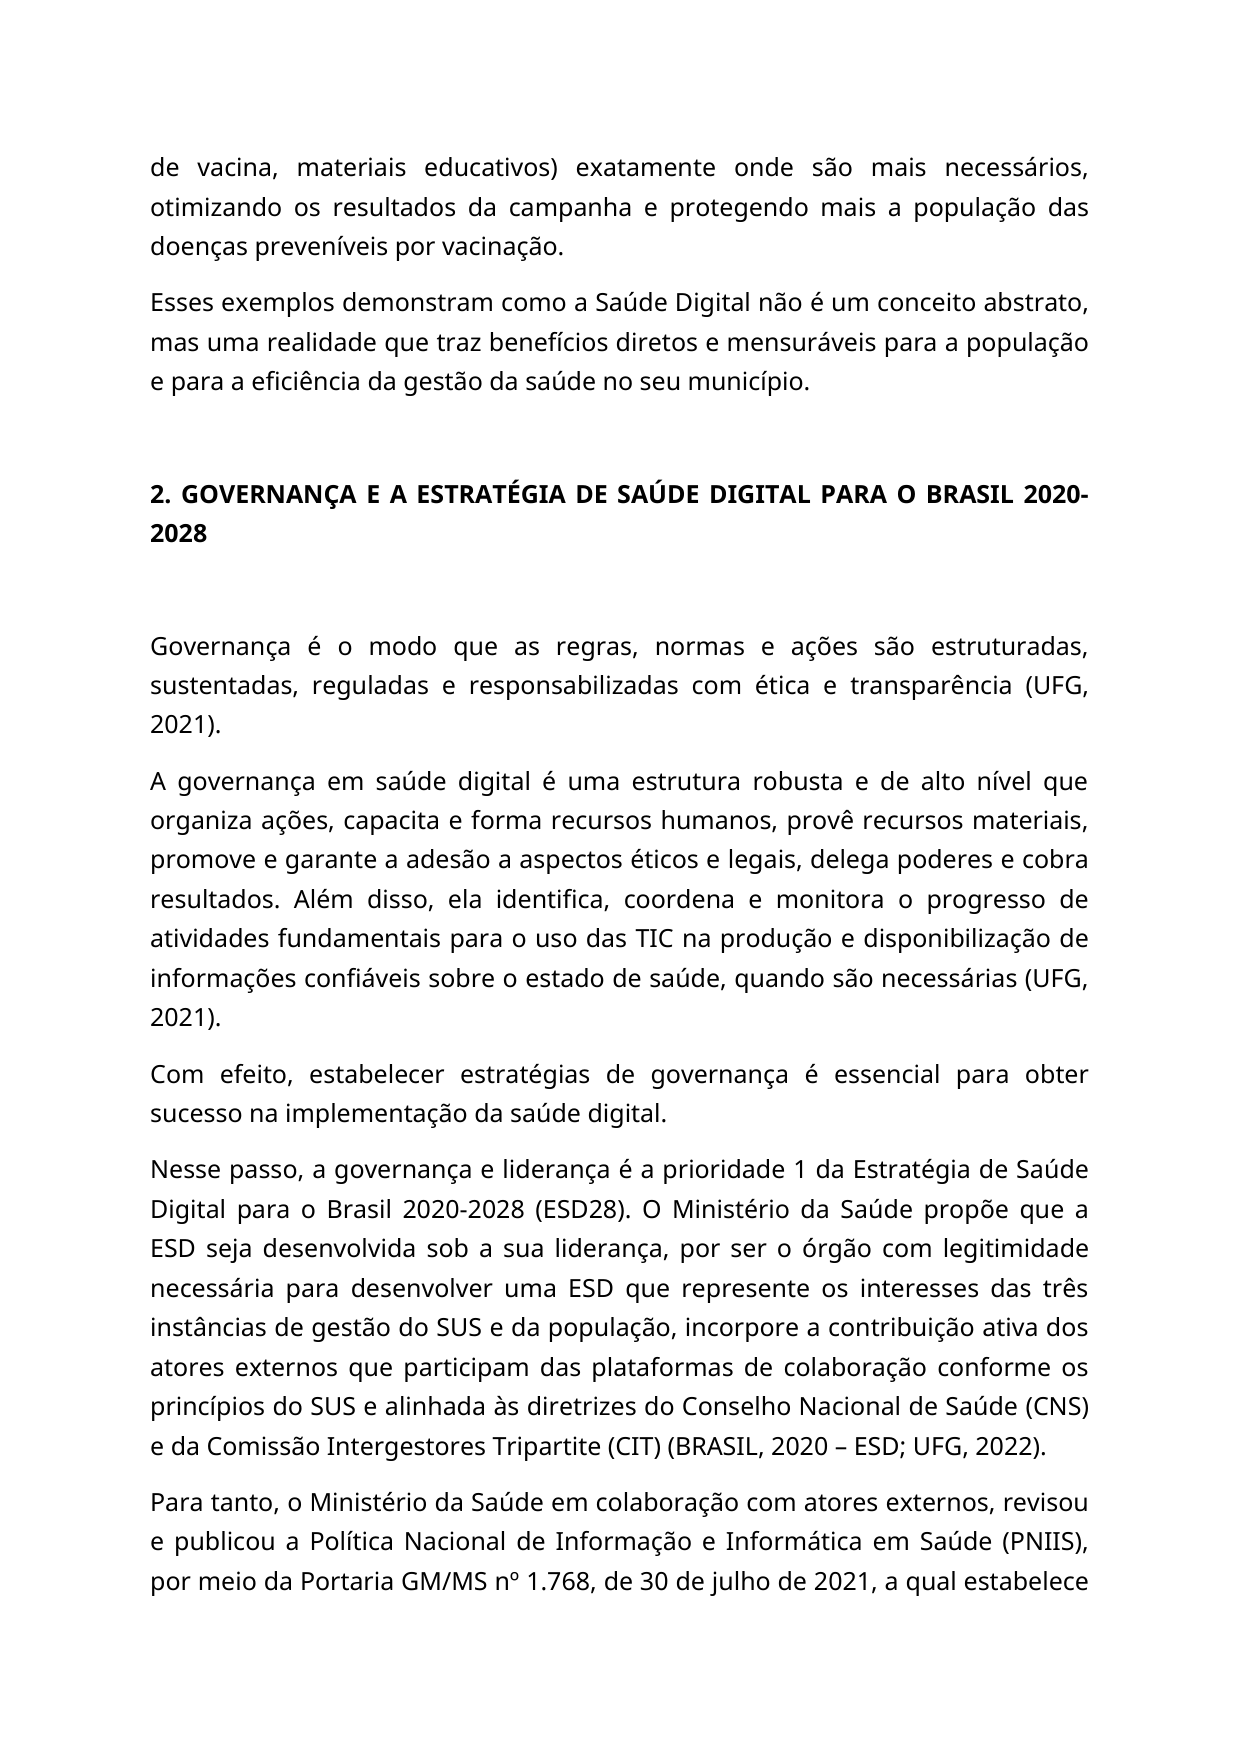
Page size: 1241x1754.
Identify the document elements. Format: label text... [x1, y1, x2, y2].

text Esses exemplos demonstram como a Saúde Digital não é um conceito abstrato, mas uma realidade que traz benefícios diretos e mensuráveis para a população e para a eficiência da gestão da saúde no seu município. [150, 285, 1090, 398]
text A governança em saúde digital é uma estrutura robusta e de alto nível que organiza ações, capacita e forma recursos humanos, provê recursos materiais, promove e garante a adesão a aspectos éticos e legais, delega poderes e cobra resultados. Além disso, ela identifica, coordena e monitora o progresso de atividades fundamentais para o uso das TIC na produção e disponibilização de informações confiáveis sobre o estado de saúde, quando são necessárias (UFG, 2021). [150, 763, 1090, 1034]
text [150, 1484, 1090, 1597]
text Governança é o modo que as regras, normas e ações são estruturadas, sustentadas, reguladas e responsabilizadas com ética e transparência (UFG, 2021). [150, 628, 1090, 741]
text Nesse passo, a governança e liderança é a prioridade 1 da Estratégia de Saúde Digital para o Brasil 2020-2028 (ESD28). O Ministério da Saúde propõe que a ESD seja desenvolvida sob a sua liderança, por ser o órgão com legitimidade necessária para desenvolver uma ESD que represente os interesses das três instâncias de gestão do SUS e da população, incorpore a contribuição ativa dos atores externos que participam das plataformas de colaboração conforme os princípios do SUS e alinhada às diretrizes do Conselho Nacional de Saúde (CNS) e da Comissão Intergestores Tripartite (CIT) (BRASIL, 2020 – ESD; UFG, 2022). [150, 1152, 1090, 1462]
text 2. GOVERNANÇA E A ESTRATÉGIA DE SAÚDE DIGITAL PARA O BRASIL 2020-2028 [150, 476, 1090, 550]
text Com efeito, estabelecer estratégias de governança é essencial para obter sucesso na implementação da saúde digital. [150, 1056, 1090, 1130]
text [150, 150, 1090, 263]
